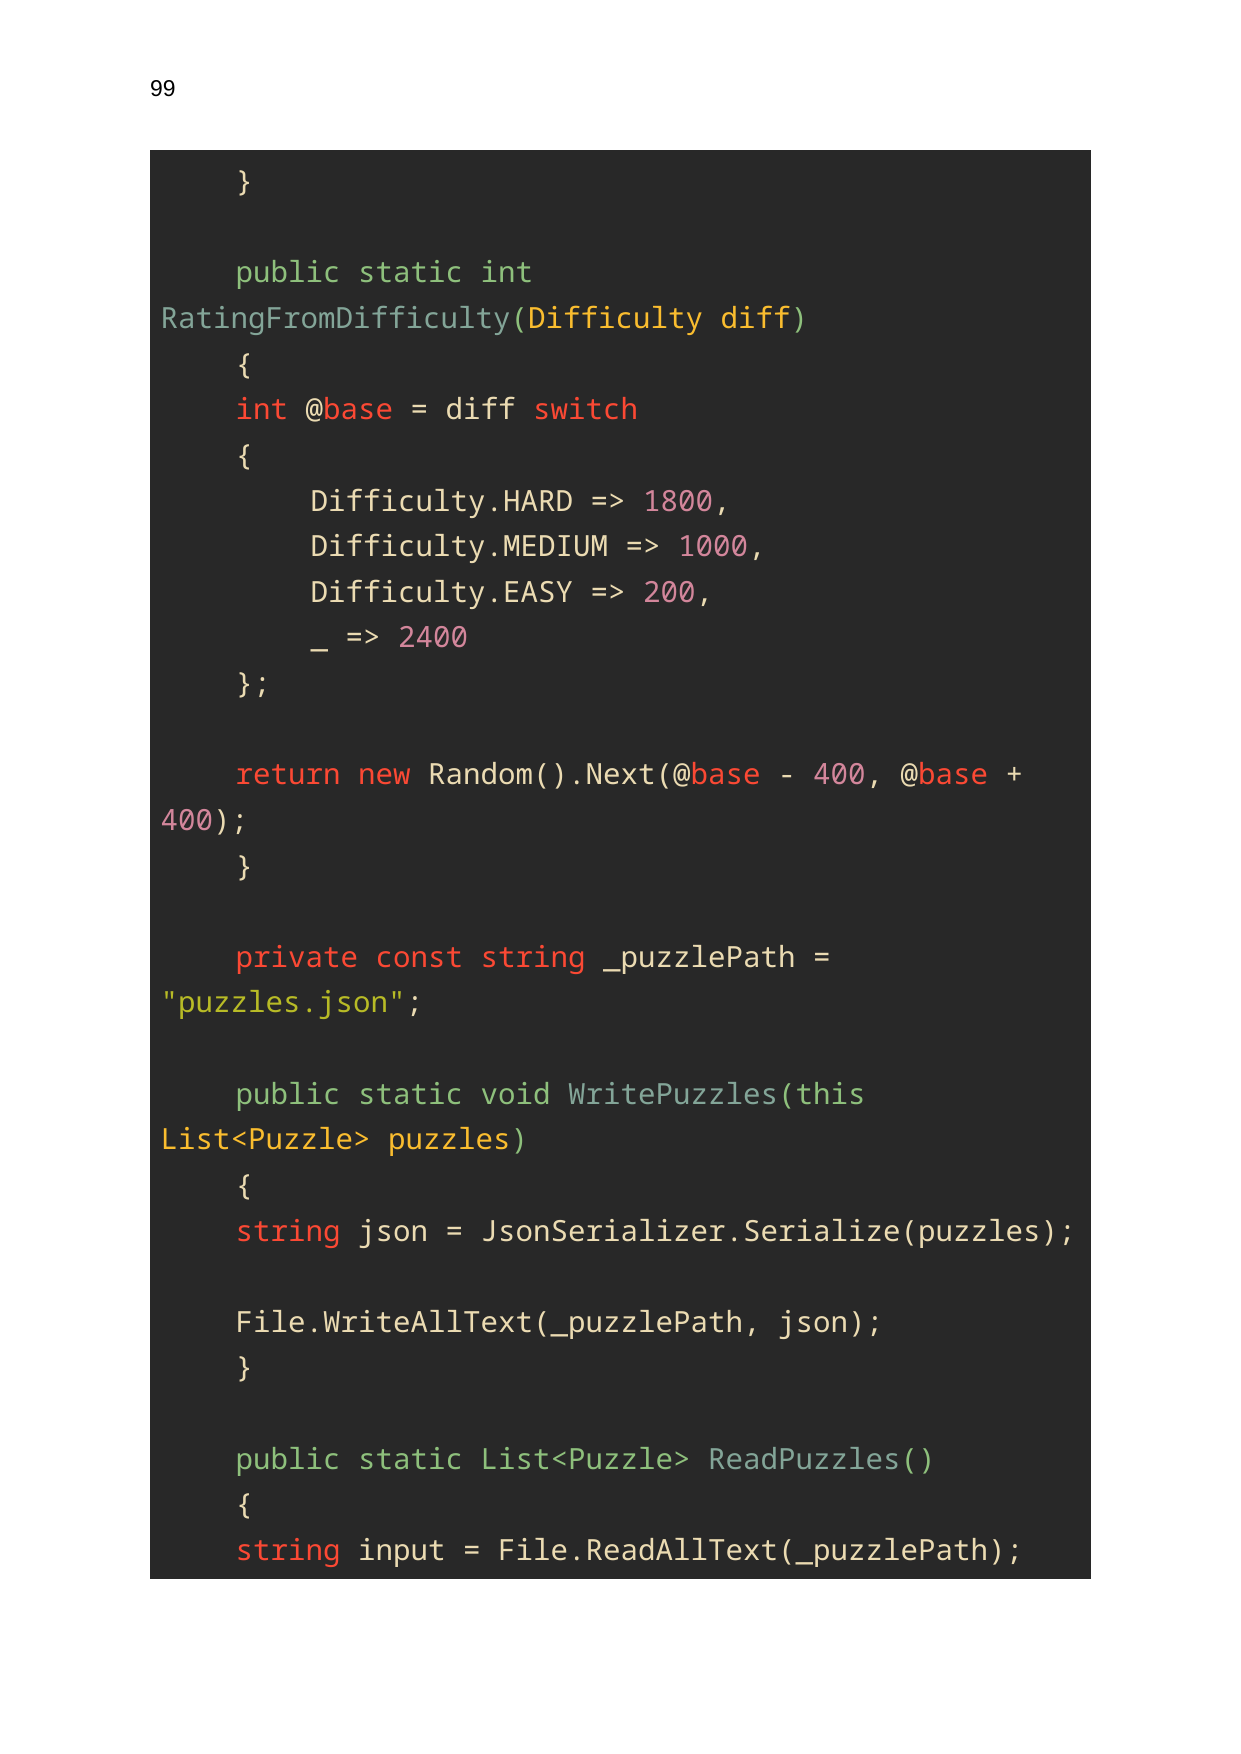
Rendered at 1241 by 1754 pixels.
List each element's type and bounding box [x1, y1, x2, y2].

table_header [150, 150, 1091, 1579]
